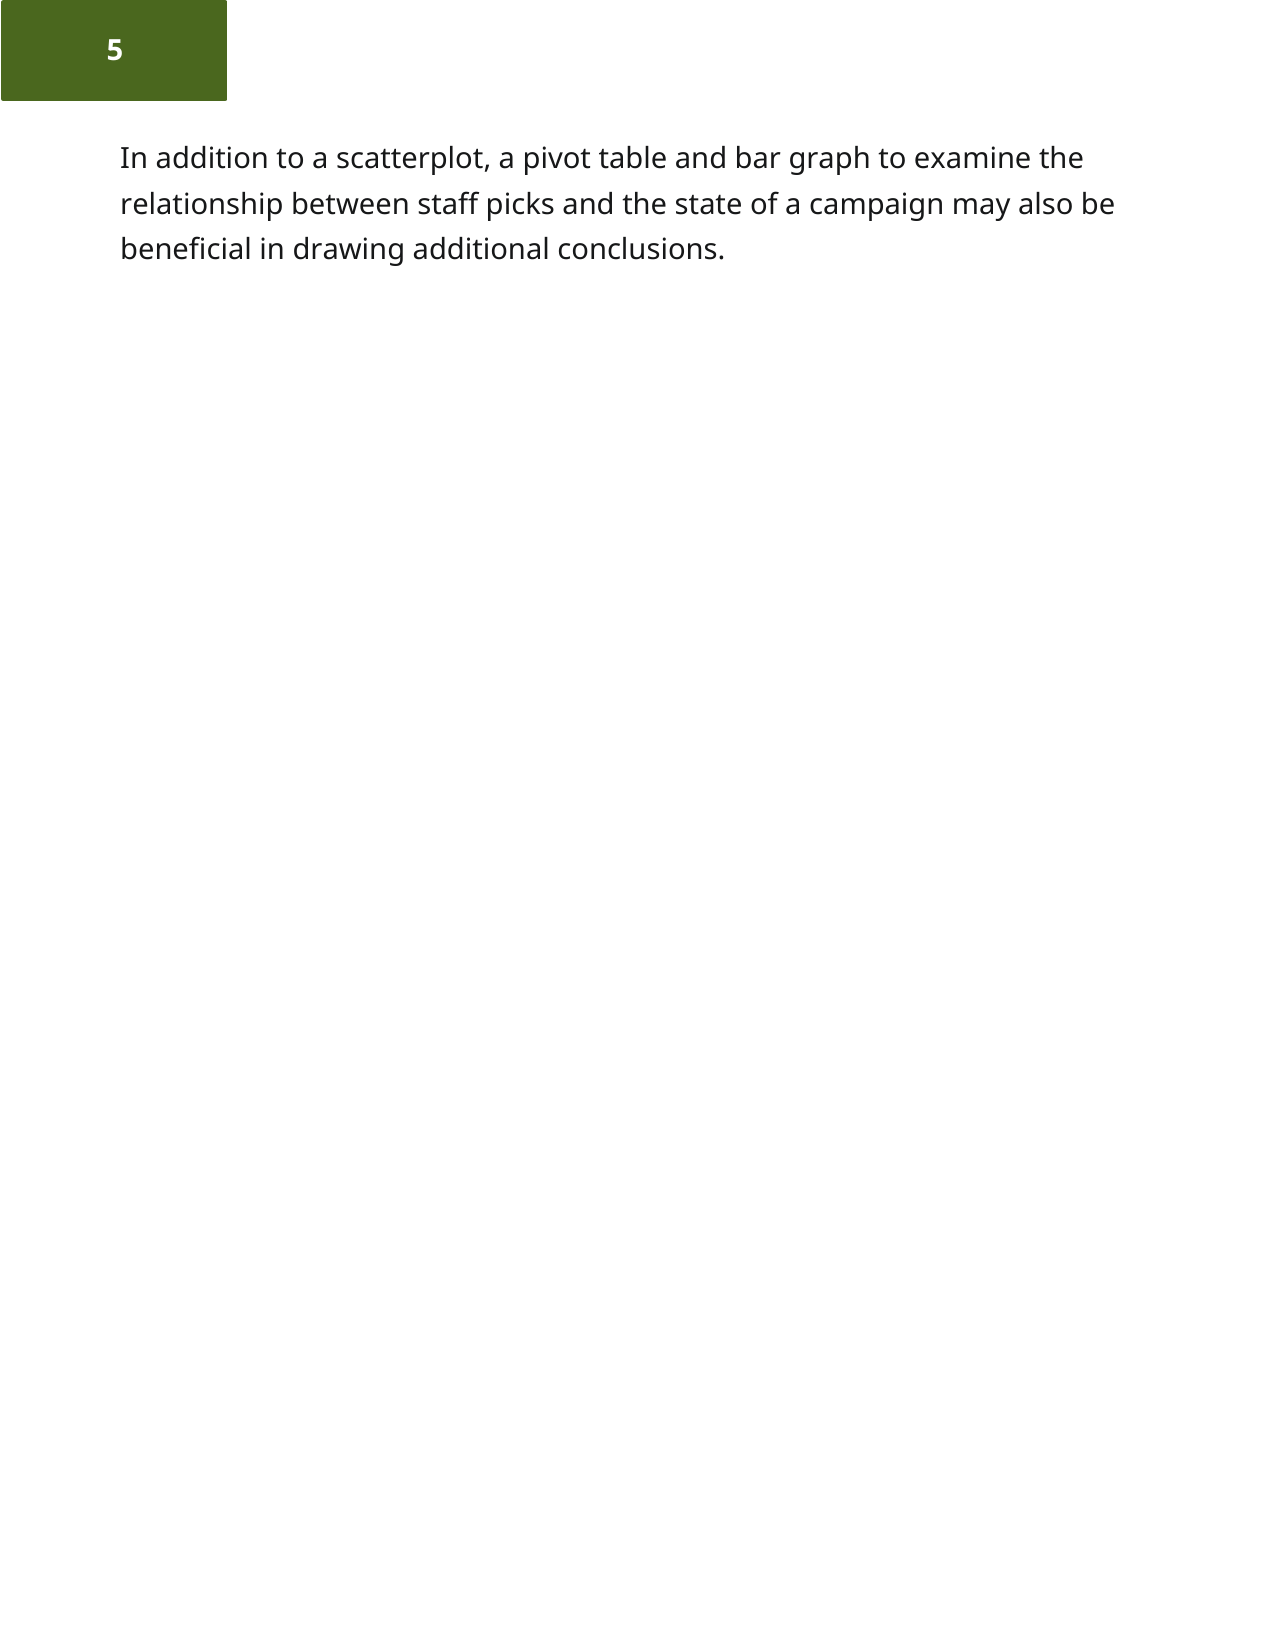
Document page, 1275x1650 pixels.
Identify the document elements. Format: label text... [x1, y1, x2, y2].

text In addition to a scatterplot, a pivot table and bar graph to examine the relationship between staff picks and the state of a campaign may also be beneficial in drawing additional conclusions. [120, 137, 1155, 268]
